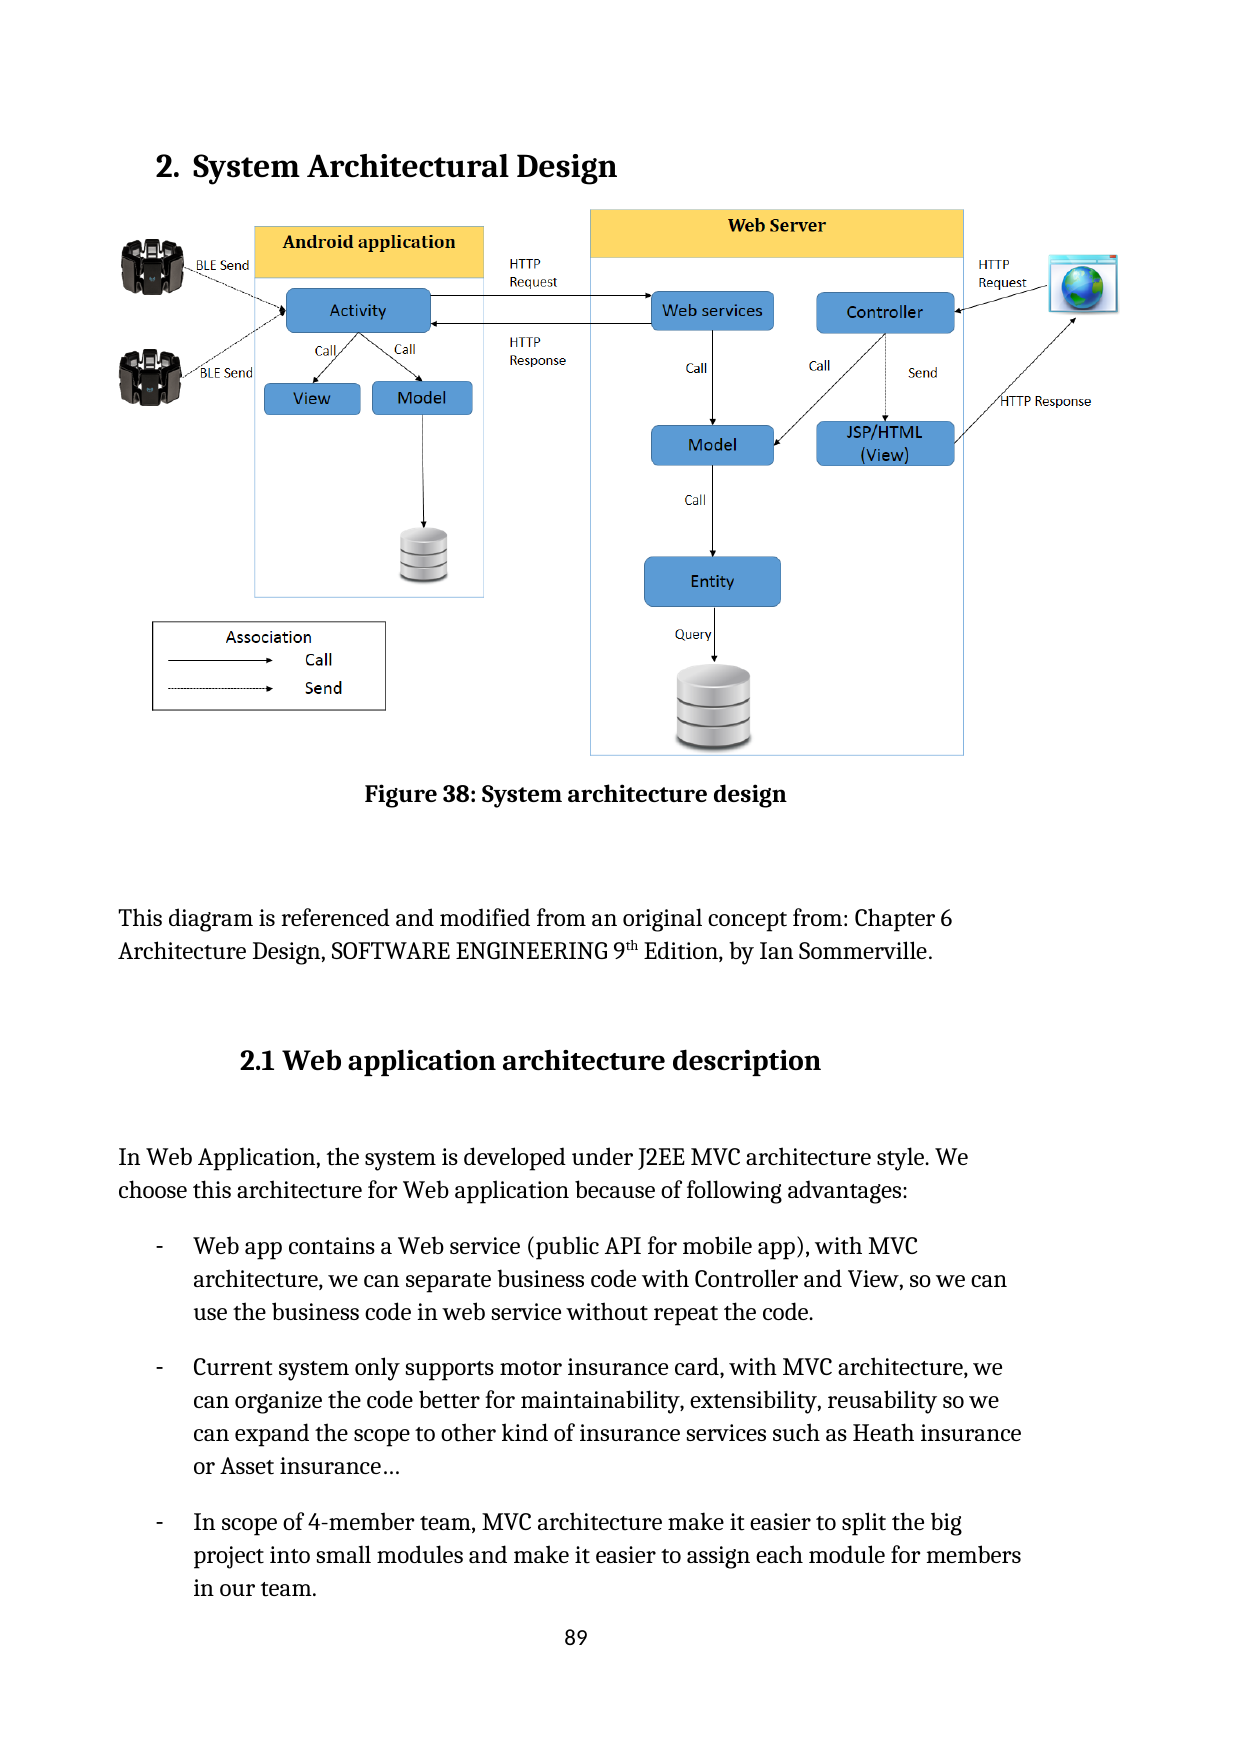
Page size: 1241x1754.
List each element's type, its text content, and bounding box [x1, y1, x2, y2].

list Current system only supports motor insurance card, with MVC architecture, we can organize the code better for maintainability, extensibility, reusability so we can expand the scope to other kind of insurance services such as Heath insurance or Asset insurance… [156, 1351, 1033, 1481]
text Figure 38: System architecture design [118, 764, 1033, 809]
subtitle Web application architecture description [240, 1044, 1033, 1077]
subtitle System Architectural Design [156, 148, 1033, 186]
text This diagram is referenced and modified from an original concept from: Chapter 6 Architecture Design, SOFTWARE ENGINEERING 9th Edition, by Ian Sommerville. [118, 904, 1033, 966]
list In scope of 4-member team, MVC architecture make it easier to split the big project into small modules and make it easier to assign each module for members in our team. [156, 1506, 1033, 1603]
picture [118, 200, 1121, 764]
list Web app contains a Web service (public API for mobile app), with MVC architecture, we can separate business code with Controller and View, so we can use the business code in web service without repeat the code. [156, 1230, 1033, 1326]
text In Web Application, the system is developed under J2EE MVC architecture style. We choose this architecture for Web application because of following advantages: [118, 1143, 1033, 1205]
